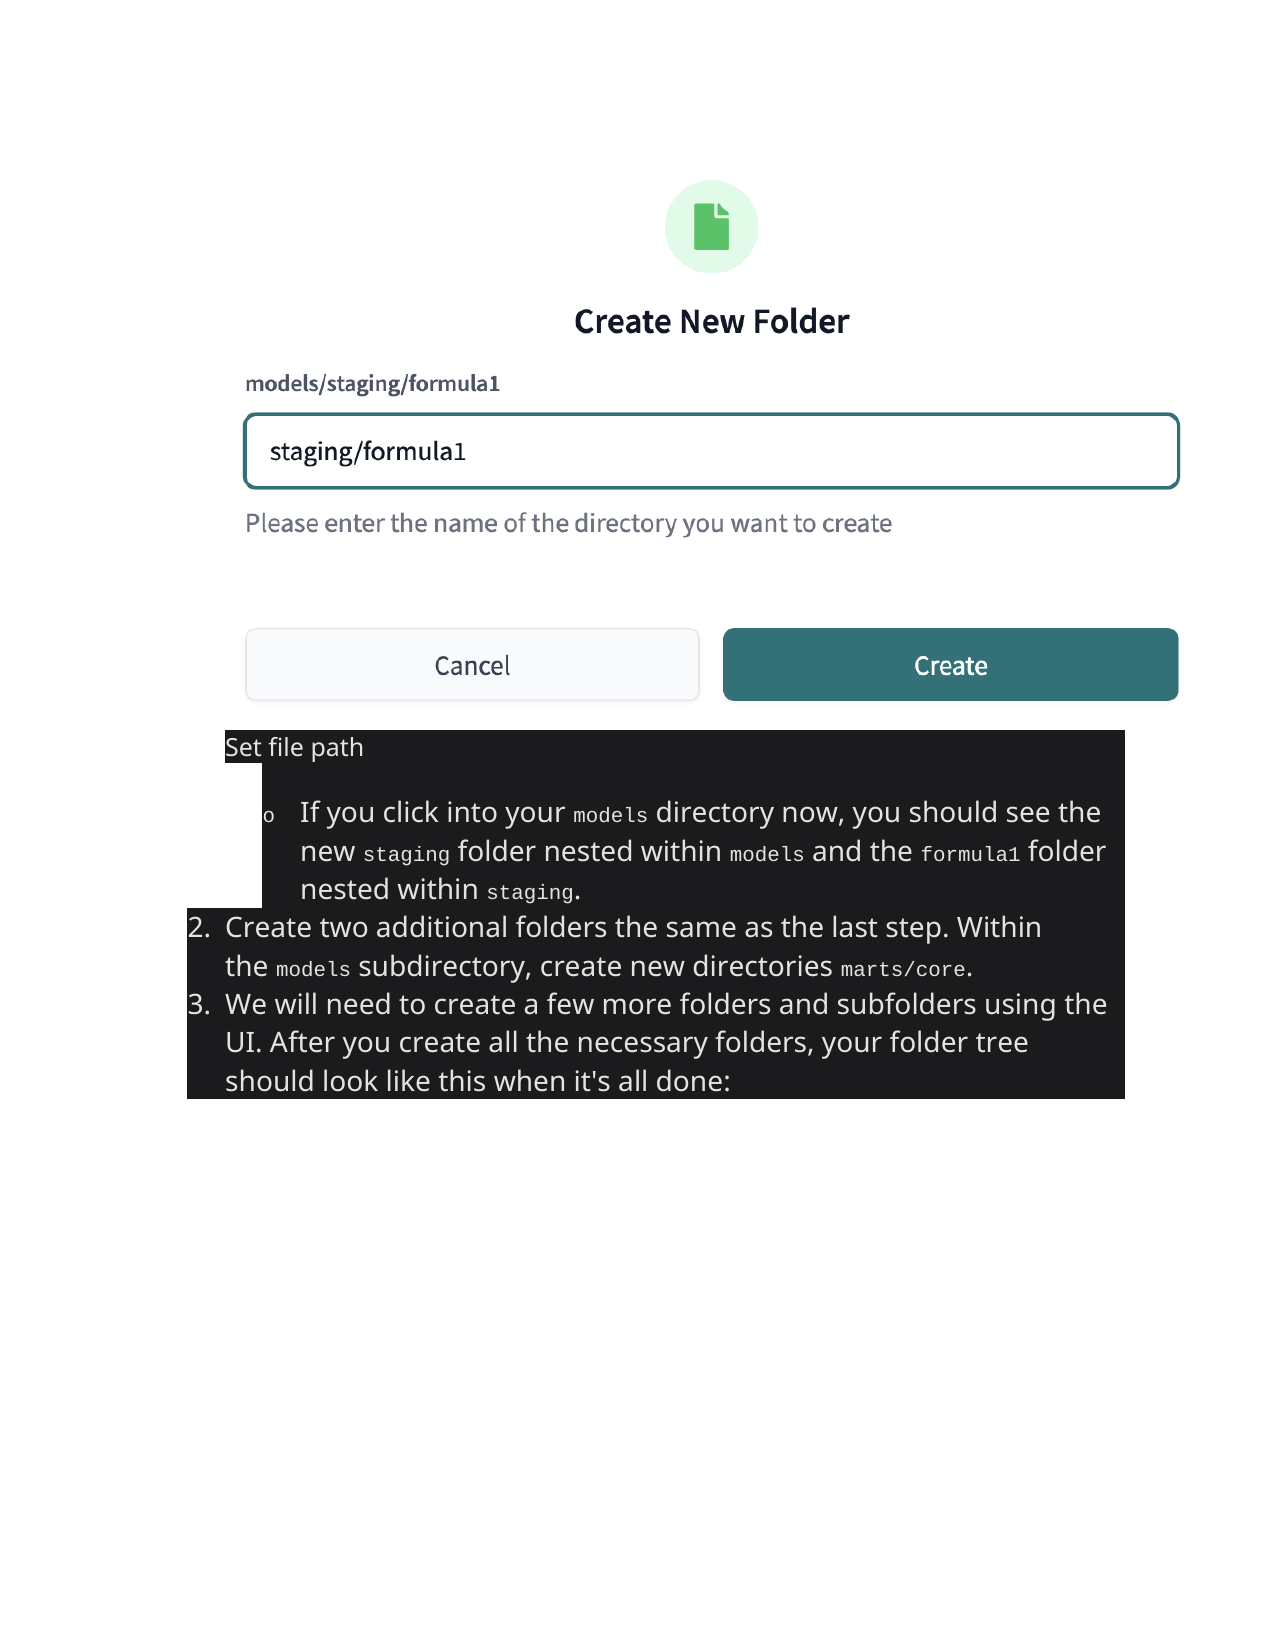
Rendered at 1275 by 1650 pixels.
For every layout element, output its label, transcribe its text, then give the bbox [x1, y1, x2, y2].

list We will need to create a few more folders and subfolders using the UI. After you create all the necessary folders, your folder tree should look like this when it's all done: [187, 984, 1125, 1099]
list Create two additional folders the same as the last step. Within the models subdirectory, create new directories marts/core. [187, 908, 1125, 984]
text Set file path [225, 730, 1125, 763]
picture [225, 150, 1200, 730]
list If you click into your models directory now, you should see the new staging folder nested within models and the formula1 folder nested within staging. [262, 793, 1125, 908]
